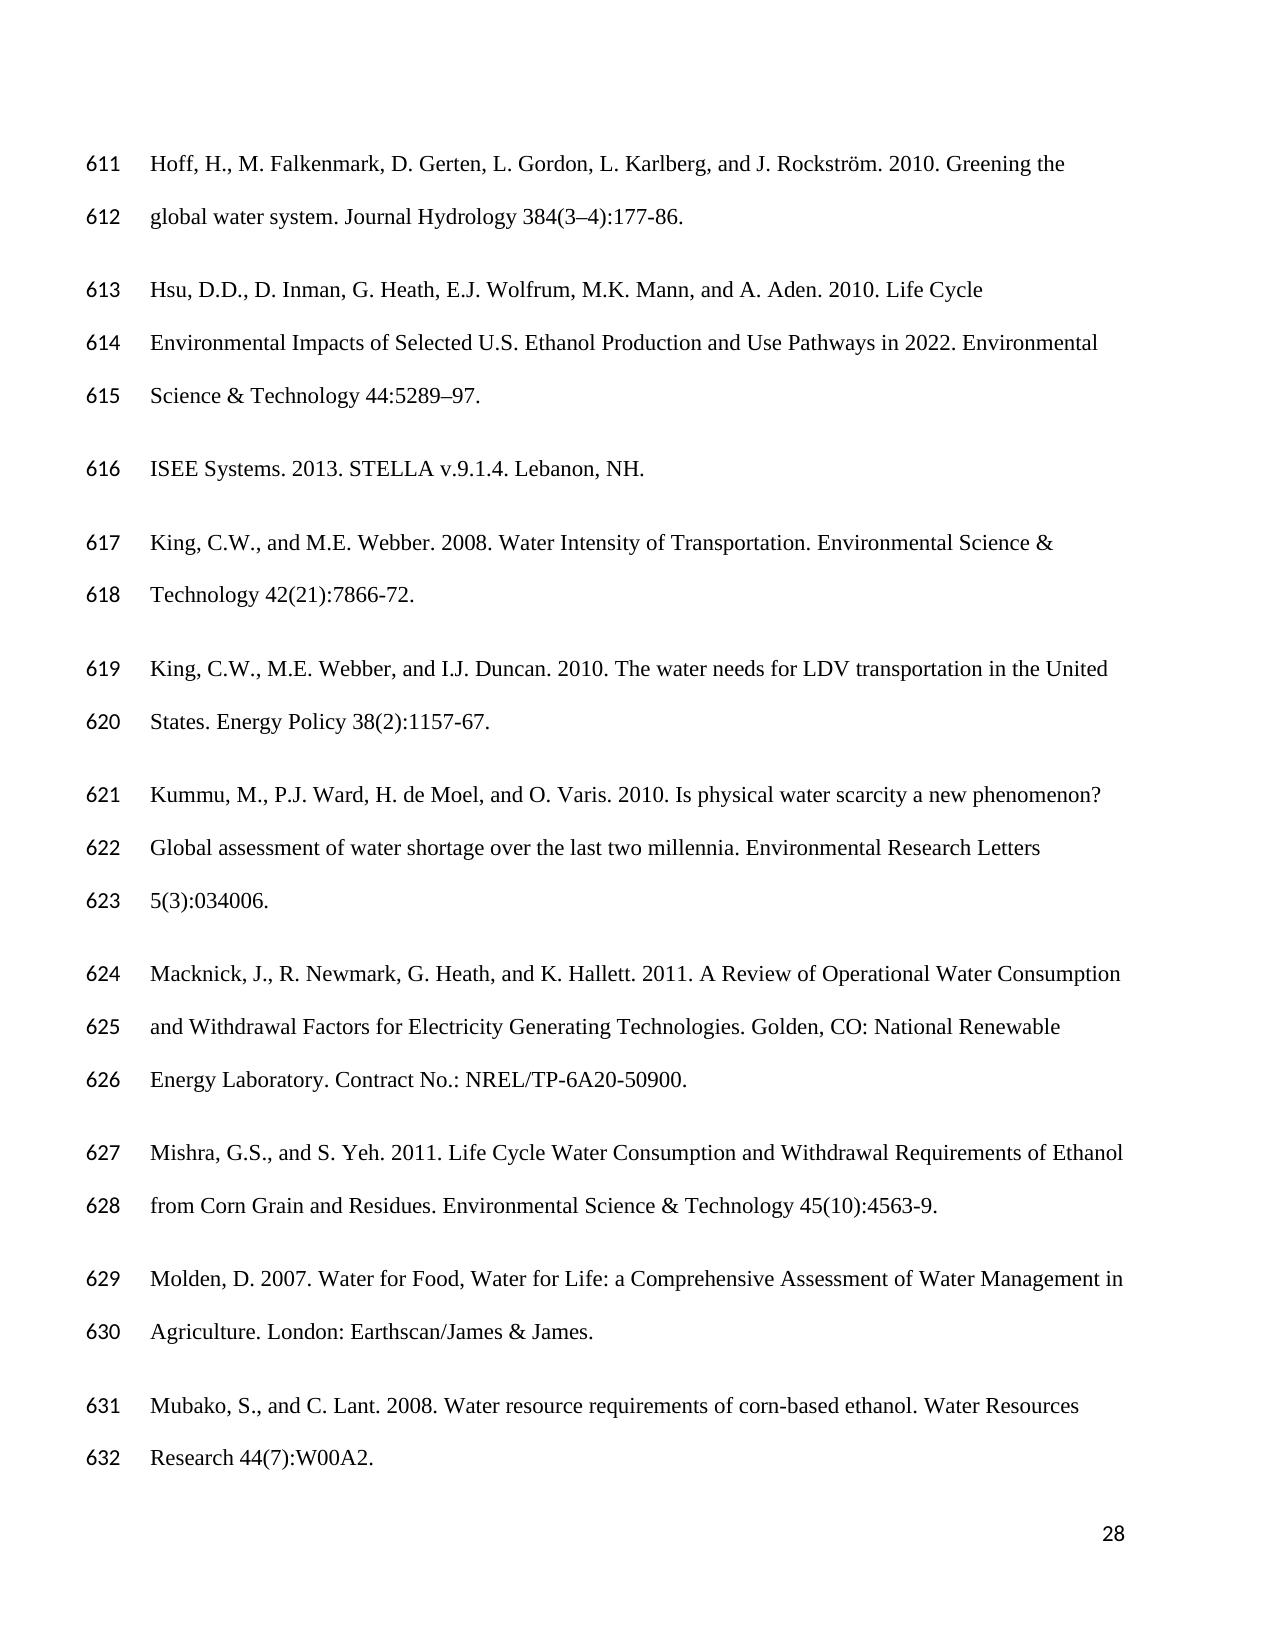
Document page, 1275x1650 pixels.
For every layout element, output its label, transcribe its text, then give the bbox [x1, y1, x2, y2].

text Mubako, S., and C. Lant. 2008. Water resource requirements of corn-based ethanol. Water Resources Research 44(7):W00A2. [150, 1392, 1125, 1471]
text ISEE Systems. 2013. STELLA v.9.1.4. Lebanon, NH. [150, 455, 1125, 482]
text King, C.W., and M.E. Webber. 2008. Water Intensity of Transportation. Environmental Science & Technology 42(21):7866-72. [150, 529, 1125, 608]
text Hsu, D.D., D. Inman, G. Heath, E.J. Wolfrum, M.K. Mann, and A. Aden. 2010. Life Cycle Environmental Impacts of Selected U.S. Ethanol Production and Use Pathways in 2022. Environmental Science & Technology 44:5289–97. [150, 276, 1125, 408]
text Macknick, J., R. Newmark, G. Heath, and K. Hallett. 2011. A Review of Operational Water Consumption and Withdrawal Factors for Electricity Generating Technologies. Golden, CO: National Renewable Energy Laboratory. Contract No.: NREL/TP-6A20-50900. [150, 960, 1125, 1092]
text Kummu, M., P.J. Ward, H. de Moel, and O. Varis. 2010. Is physical water scarcity a new phenomenon? Global assessment of water shortage over the last two millennia. Environmental Research Letters 5(3):034006. [150, 781, 1125, 913]
text King, C.W., M.E. Webber, and I.J. Duncan. 2010. The water needs for LDV transportation in the United States. Energy Policy 38(2):1157-67. [150, 655, 1125, 734]
text Molden, D. 2007. Water for Food, Water for Life: a Comprehensive Assessment of Water Management in Agriculture. London: Earthscan/James & James. [150, 1265, 1125, 1344]
text Mishra, G.S., and S. Yeh. 2011. Life Cycle Water Consumption and Withdrawal Requirements of Ethanol from Corn Grain and Residues. Environmental Science & Technology 45(10):4563-9. [150, 1139, 1125, 1218]
text Hoff, H., M. Falkenmark, D. Gerten, L. Gordon, L. Karlberg, and J. Rockström. 2010. Greening the global water system. Journal Hydrology 384(3–4):177-86. [150, 150, 1125, 229]
